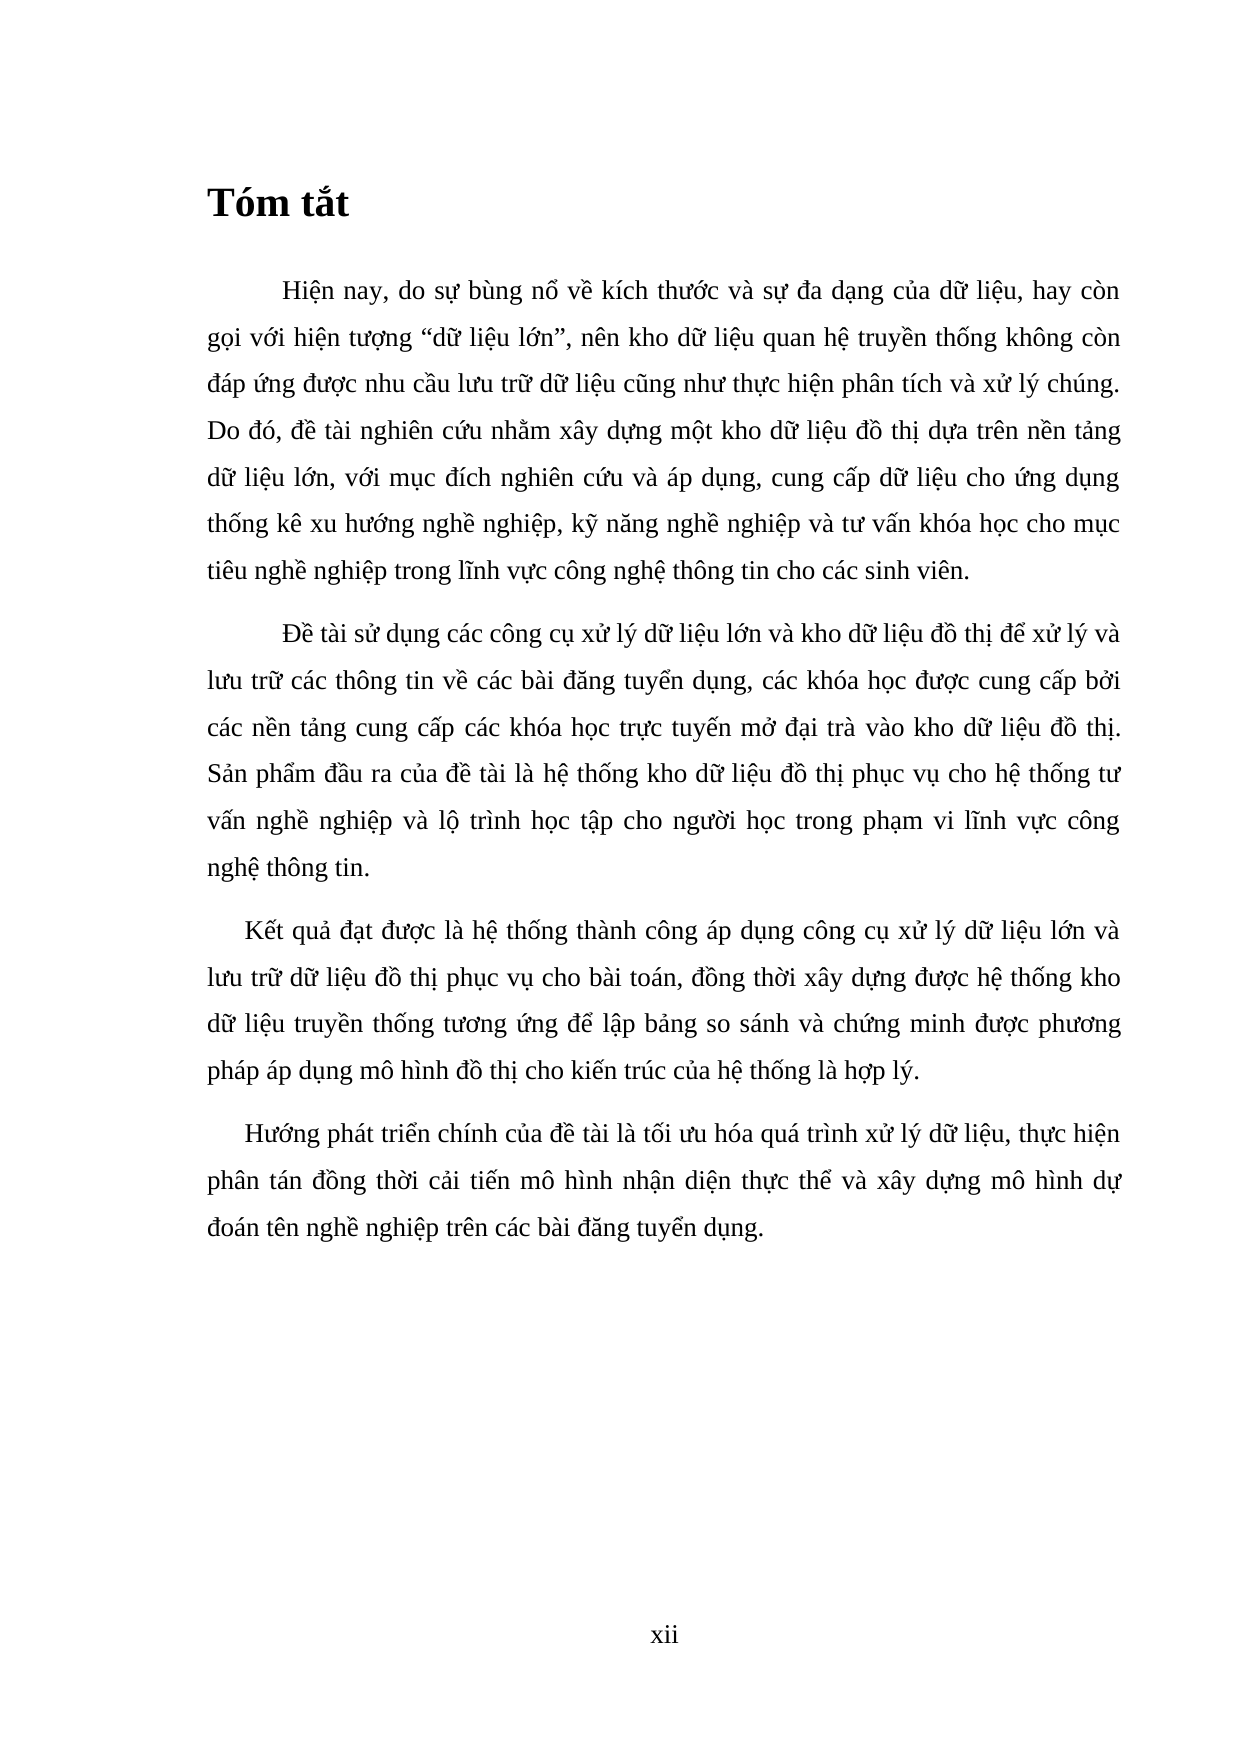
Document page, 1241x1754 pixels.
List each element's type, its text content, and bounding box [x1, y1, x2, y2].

text Kết quả đạt được là hệ thống thành công áp dụng công cụ xử lý dữ liệu lớn và lưu trữ dữ liệu đồ thị phục vụ cho bài toán, đồng thời xây dựng được hệ thống kho dữ liệu truyền thống tương ứng để lập bảng so sánh và chứng minh được phương pháp áp dụng mô hình đồ thị cho kiến trúc của hệ thống là hợp lý. [207, 914, 1122, 1085]
text Hướng phát triển chính của đề tài là tối ưu hóa quá trình xử lý dữ liệu, thực hiện phân tán đồng thời cải tiến mô hình nhận diện thực thể và xây dựng mô hình dự đoán tên nghề nghiệp trên các bài đăng tuyển dụng. [207, 1117, 1122, 1242]
text Đề tài sử dụng các công cụ xử lý dữ liệu lớn và kho dữ liệu đồ thị để xử lý và lưu trữ các thông tin về các bài đăng tuyển dụng, các khóa học được cung cấp bởi các nền tảng cung cấp các khóa học trực tuyến mở đại trà vào kho dữ liệu đồ thị. Sản phẩm đầu ra của đề tài là hệ thống kho dữ liệu đồ thị phục vụ cho hệ thống tư vấn nghề nghiệp và lộ trình học tập cho người học trong phạm vi lĩnh vực công nghệ thông tin. [207, 617, 1122, 882]
subtitle Tóm tắt [207, 177, 1122, 225]
text Hiện nay, do sự bùng nổ về kích thước và sự đa dạng của dữ liệu, hay còn gọi với hiện tượng “dữ liệu lớn”, nên kho dữ liệu quan hệ truyền thống không còn đáp ứng được nhu cầu lưu trữ dữ liệu cũng như thực hiện phân tích và xử lý chúng. Do đó, đề tài nghiên cứu nhằm xây dựng một kho dữ liệu đồ thị dựa trên nền tảng dữ liệu lớn, với mục đích nghiên cứu và áp dụng, cung cấp dữ liệu cho ứng dụng thống kê xu hướng nghề nghiệp, kỹ năng nghề nghiệp và tư vấn khóa học cho mục tiêu nghề nghiệp trong lĩnh vực công nghệ thông tin cho các sinh viên. [207, 274, 1122, 585]
